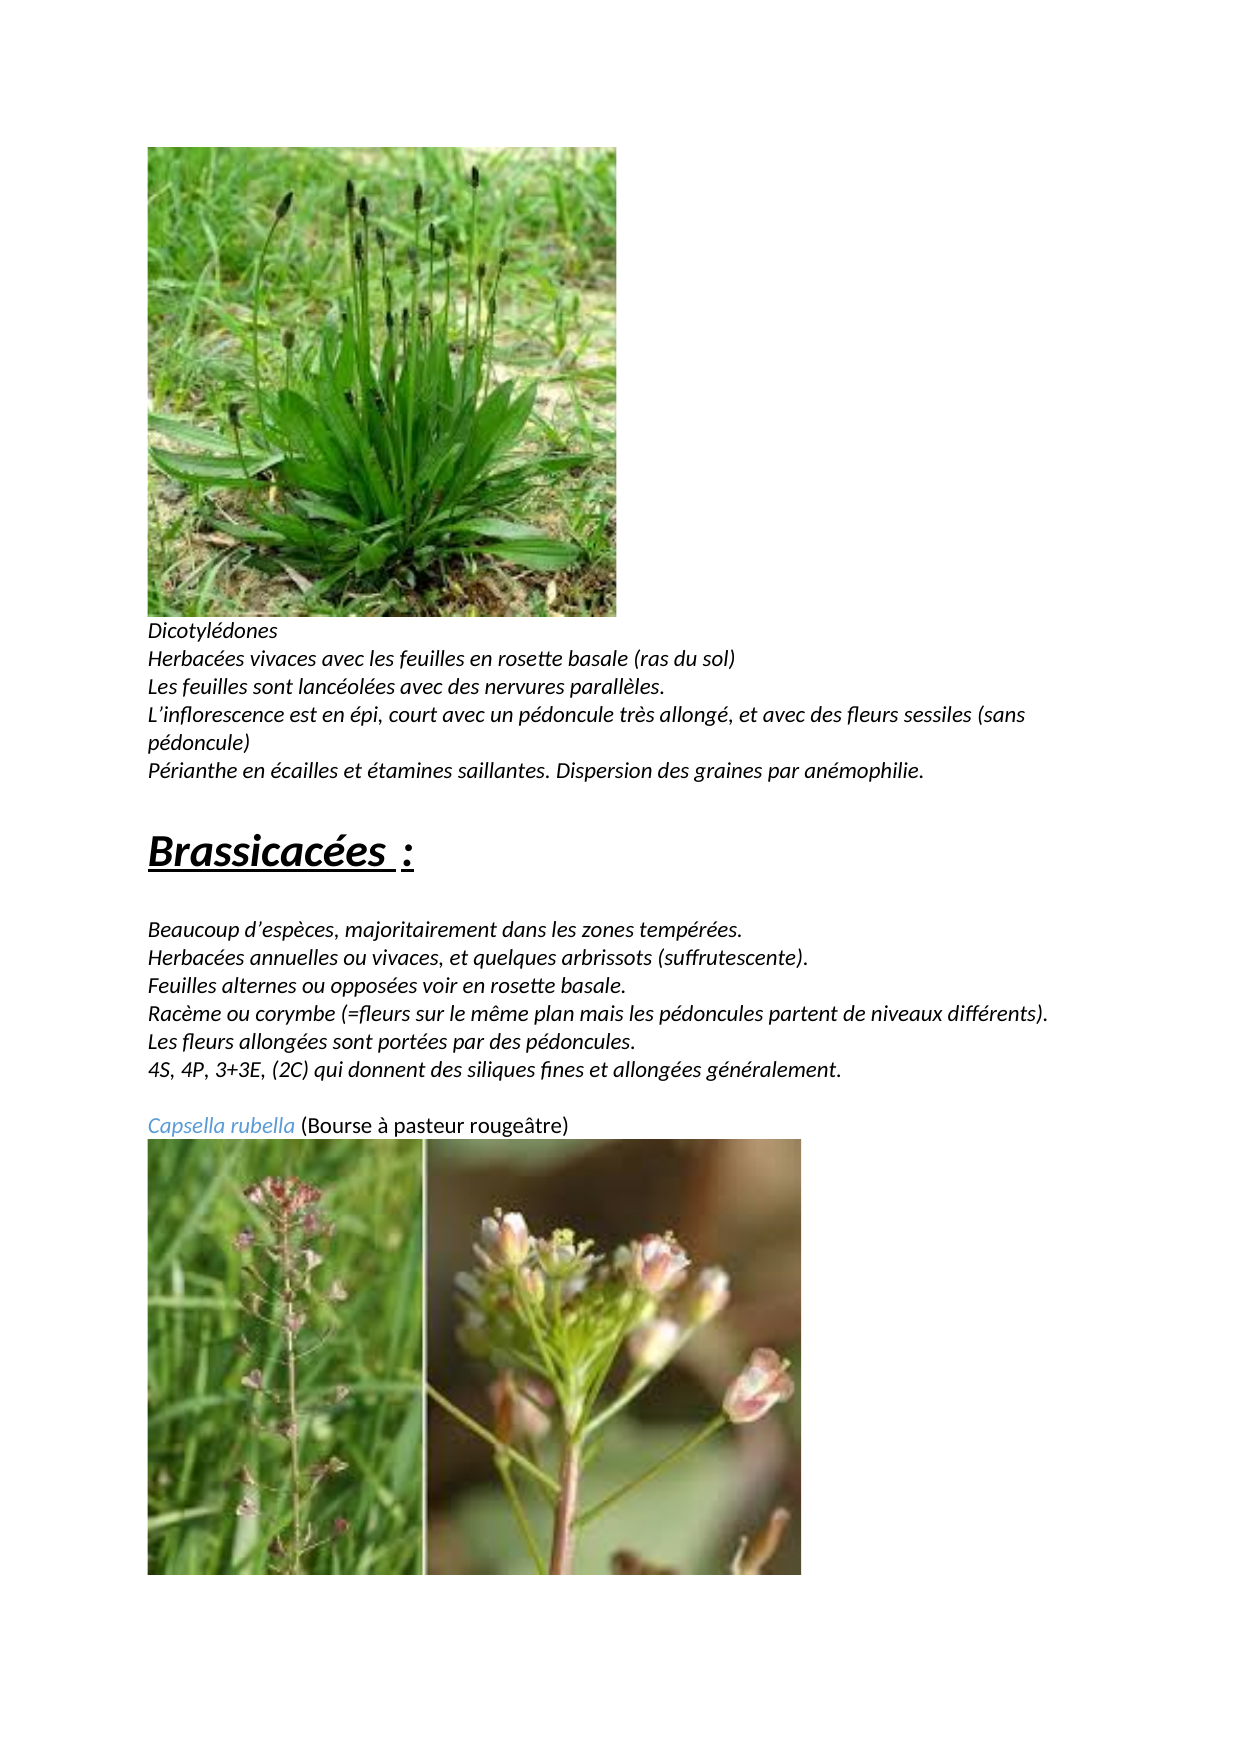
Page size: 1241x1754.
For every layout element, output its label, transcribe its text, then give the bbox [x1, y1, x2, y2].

text Beaucoup d’espèces, majoritairement dans les zones tempérées. [148, 915, 1093, 943]
text 4S, 4P, 3+3E, (2C) qui donnent des siliques fines et allongées généralement. [148, 1056, 1093, 1083]
text Herbacées annuelles ou vivaces, et quelques arbrissots (suffrutescente). [148, 943, 1093, 971]
text Dicotylédones [148, 616, 1093, 644]
text Les feuilles sont lancéolées avec des nervures parallèles. [148, 672, 1093, 700]
picture [147, 147, 617, 617]
text Brassicacées : [148, 822, 1093, 878]
text L’inflorescence est en épi, court avec un pédoncule très allongé, et avec des fleurs sessiles (sans pédoncule) [148, 700, 1093, 756]
text Capsella rubella (Bourse à pasteur rougeâtre) [148, 1112, 1093, 1139]
picture [147, 1139, 802, 1575]
text Racème ou corymbe (=fleurs sur le même plan mais les pédoncules partent de niveaux différents). [148, 999, 1093, 1027]
text Périanthe en écailles et étamines saillantes. Dispersion des graines par anémophilie. [148, 756, 1093, 784]
text Feuilles alternes ou opposées voir en rosette basale. [148, 971, 1093, 999]
text Les fleurs allongées sont portées par des pédoncules. [148, 1027, 1093, 1056]
text Herbacées vivaces avec les feuilles en rosette basale (ras du sol) [148, 644, 1093, 672]
